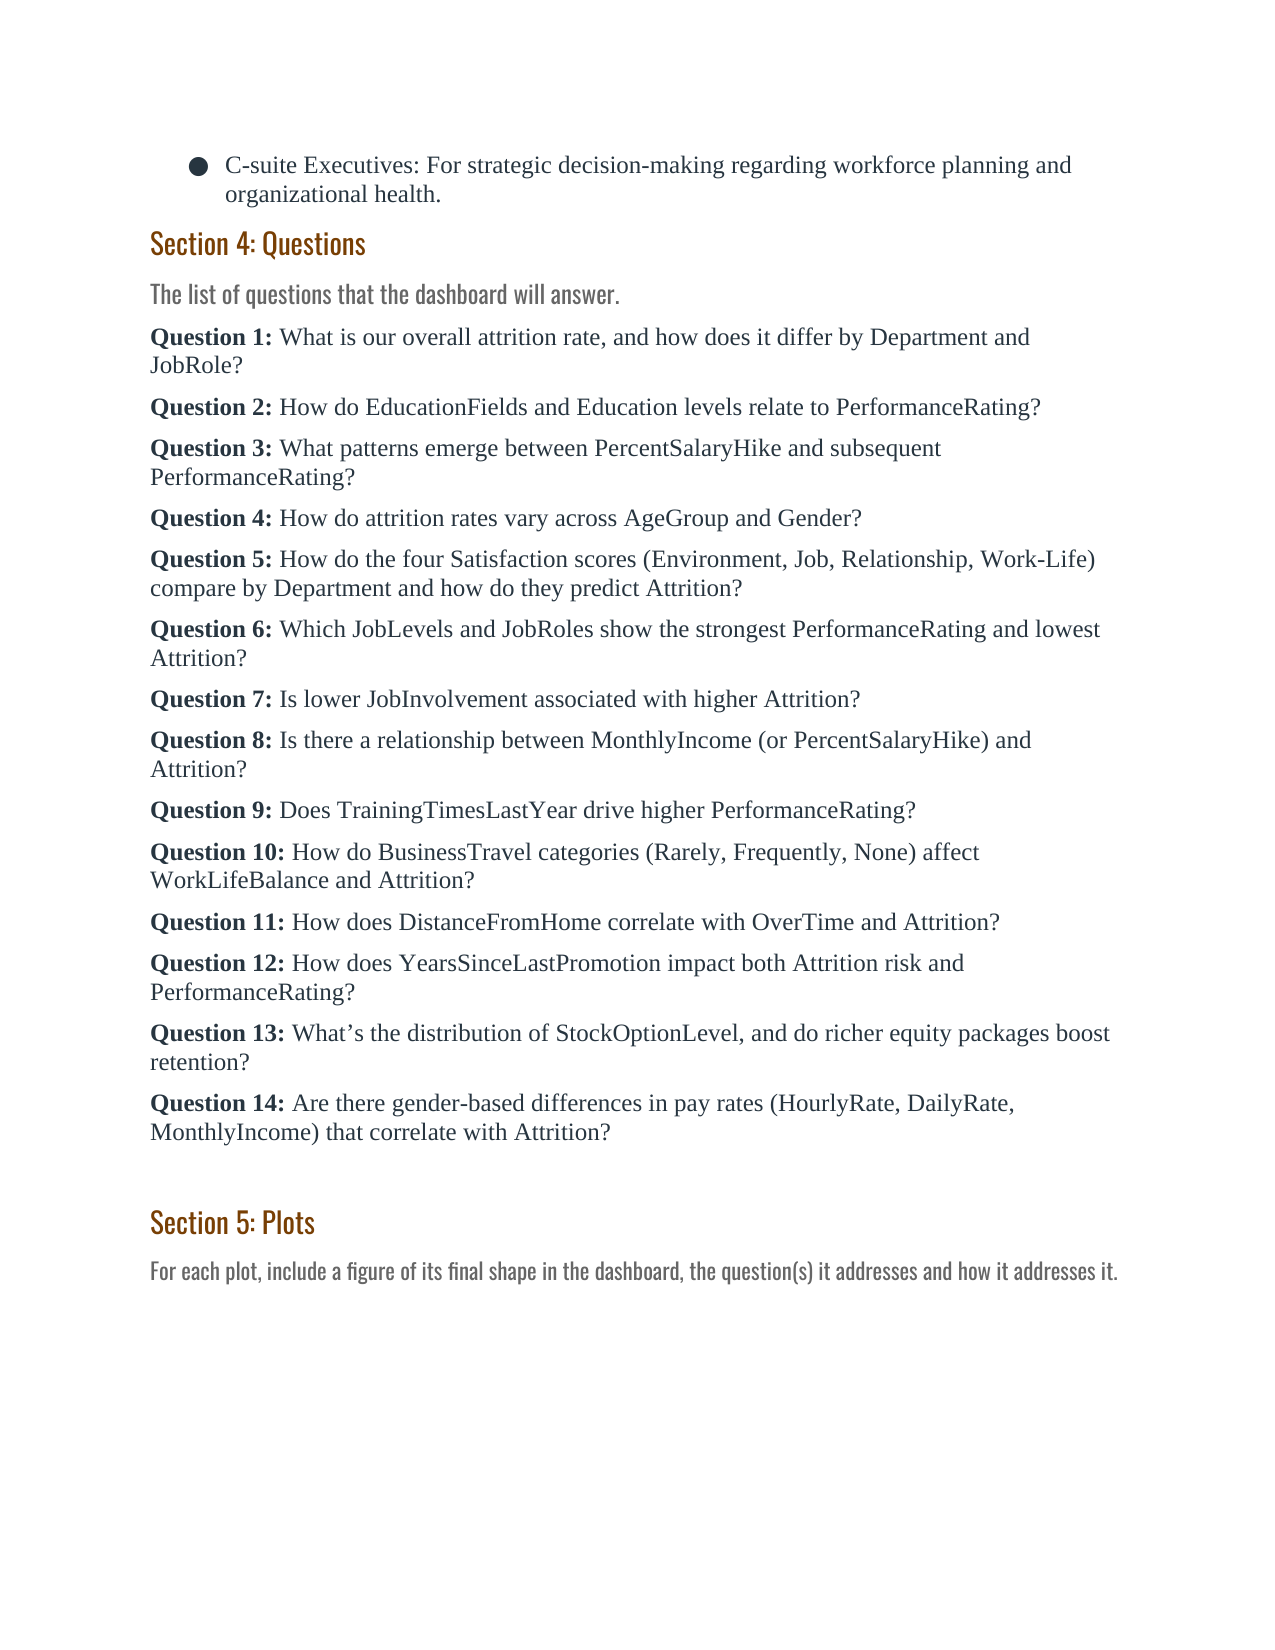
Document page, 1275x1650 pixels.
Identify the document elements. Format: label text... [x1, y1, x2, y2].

list C-suite Executives: For strategic decision-making regarding workforce planning and organizational health. [187, 150, 1125, 208]
text Question 8: Is there a relationship between MonthlyIncome (or PercentSalaryHike) and Attrition? [150, 726, 1125, 783]
text Question 2: How do EducationFields and Education levels relate to PerformanceRating? [150, 392, 1125, 421]
subtitle For each plot, include a figure of its final shape in the dashboard, the question(s) it addresses and how it addresses it. [150, 1253, 1125, 1287]
text Question 11: How does DistanceFromHome correlate with OverTime and Attrition? [150, 907, 1125, 936]
text Question 12: How does YearsSinceLastPromotion impact both Attrition risk and PerformanceRating? [150, 948, 1125, 1006]
text Question 3: What patterns emerge between PercentSalaryHike and subsequent PerformanceRating? [150, 433, 1125, 491]
subtitle Section 4: Questions [150, 221, 1125, 264]
subtitle Section 5: Plots [150, 1199, 1125, 1242]
text Question 14: Are there gender‐based differences in pay rates (HourlyRate, DailyRate, MonthlyIncome) that correlate with Attrition? [150, 1088, 1125, 1146]
text Question 7: Is lower JobInvolvement associated with higher Attrition? [150, 684, 1125, 713]
text Question 1: What is our overall attrition rate, and how does it differ by Department and JobRole? [150, 322, 1125, 379]
text Question 9: Does TrainingTimesLastYear drive higher PerformanceRating? [150, 796, 1125, 824]
subtitle The list of questions that the dashboard will answer. [150, 274, 1125, 311]
text Question 10: How do BusinessTravel categories (Rarely, Frequently, None) affect WorkLifeBalance and Attrition? [150, 837, 1125, 894]
text Question 13: What’s the distribution of StockOptionLevel, and do richer equity packages boost retention? [150, 1018, 1125, 1076]
text Question 6: Which JobLevels and JobRoles show the strongest PerformanceRating and lowest Attrition? [150, 614, 1125, 672]
text Question 5: How do the four Satisfaction scores (Environment, Job, Relationship, Work-Life) compare by Department and how do they predict Attrition? [150, 544, 1125, 602]
text Question 4: How do attrition rates vary across AgeGroup and Gender? [150, 503, 1125, 532]
